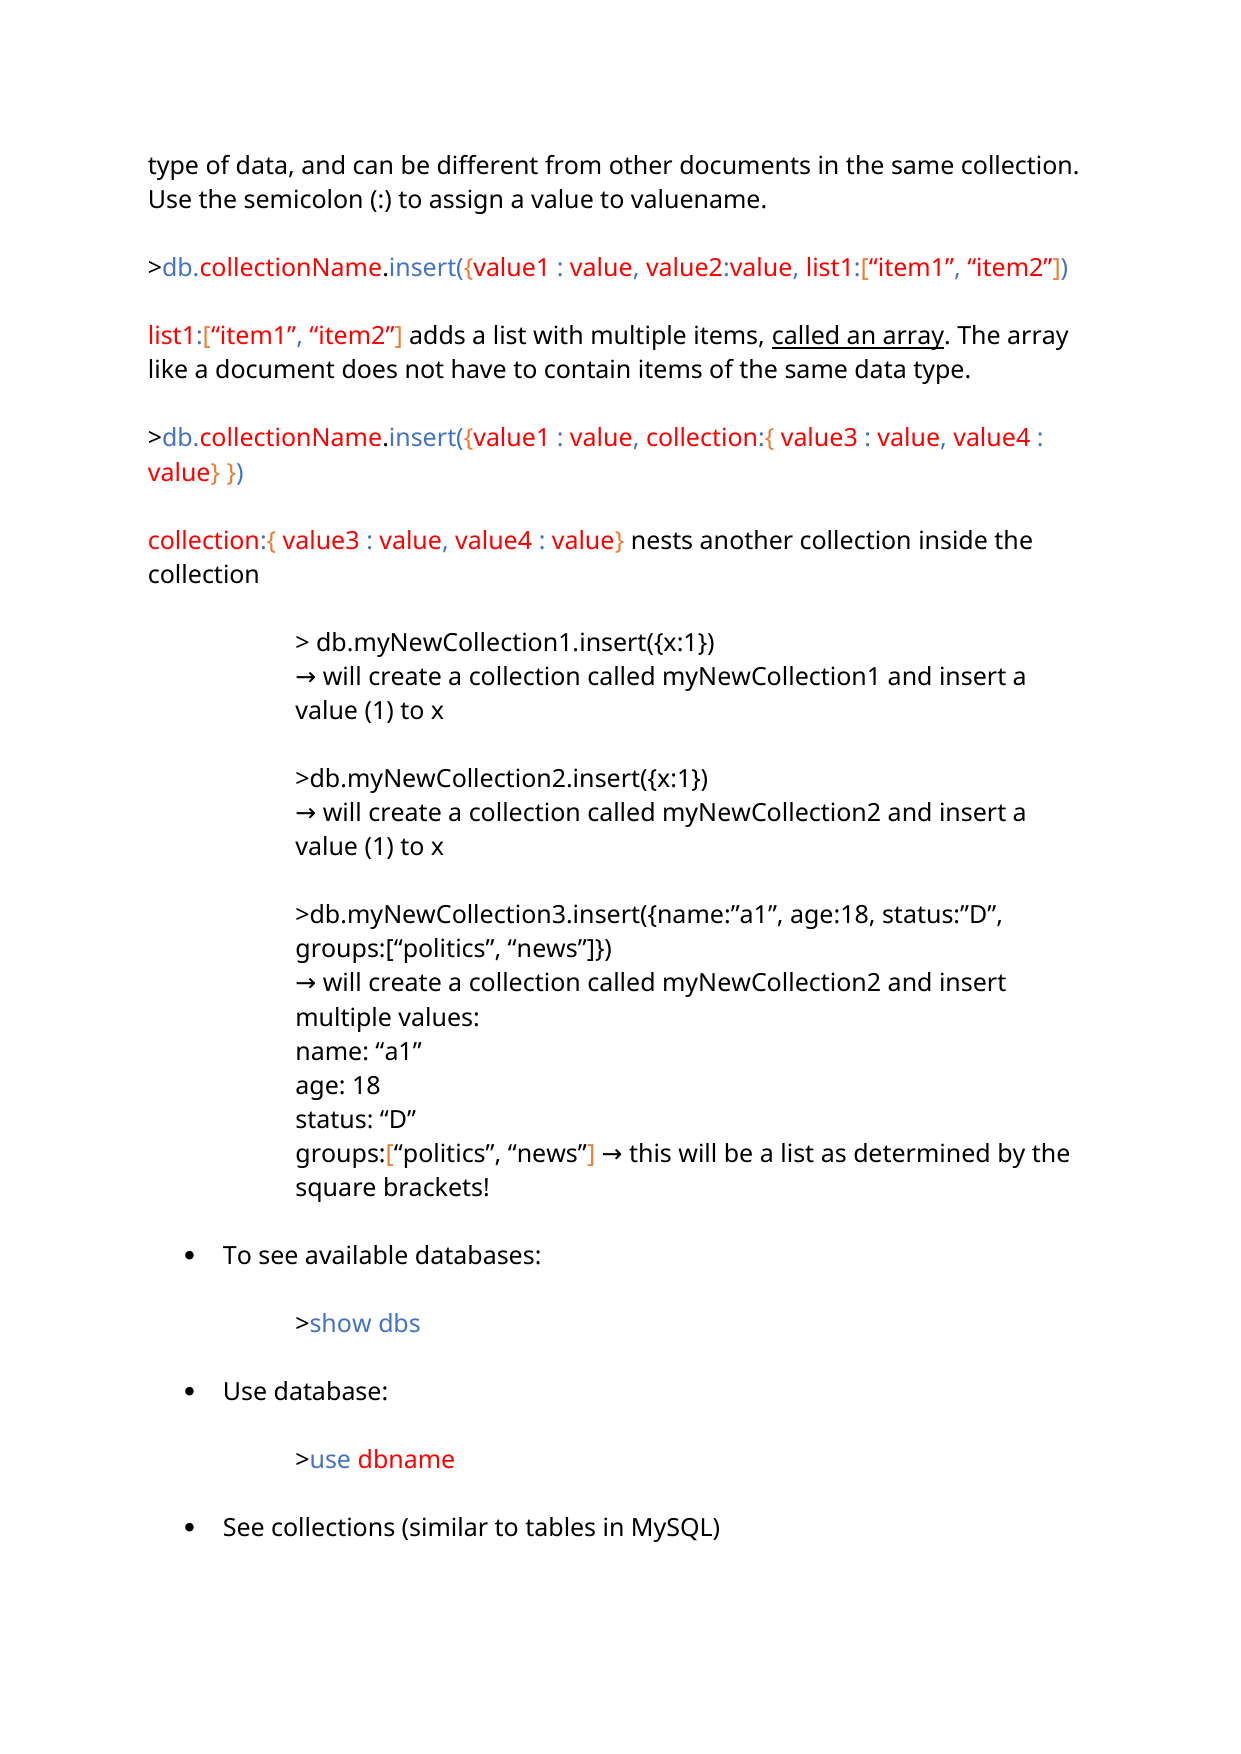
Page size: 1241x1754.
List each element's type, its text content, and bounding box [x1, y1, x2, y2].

list To see available databases: [185, 1238, 1093, 1272]
text list1:[“item1”, “item2”] adds a list with multiple items, called an array. The array like a document does not have to contain items of the same data type. [148, 318, 1093, 386]
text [148, 148, 1093, 216]
list >db.myNewCollection2.insert({x:1}) [295, 761, 1093, 795]
text >use dbname [221, 1442, 1093, 1476]
list → will create a collection called myNewCollection2 and insert a value (1) to x [295, 795, 1093, 863]
list See collections (similar to tables in MySQL) [185, 1510, 1093, 1544]
text >db.collectionName.insert({value1 : value, value2:value, list1:[“item1”, “item2”]) [148, 250, 1093, 284]
list >db.myNewCollection3.insert({name:”a1”, age:18, status:”D”, groups:[“politics”, “news”]}) [295, 897, 1093, 965]
list > db.myNewCollection1.insert({x:1}) [295, 624, 1093, 658]
list Use database: [185, 1374, 1093, 1408]
list → will create a collection called myNewCollection2 and insert multiple values: [295, 965, 1093, 1033]
list status: “D” [295, 1101, 1093, 1135]
list name: “a1” [295, 1033, 1093, 1067]
list groups:[“politics”, “news”] → this will be a list as determined by the square brackets! [295, 1135, 1093, 1203]
text >db.collectionName.insert({value1 : value, collection:{ value3 : value, value4 : value} }) [148, 420, 1093, 488]
text collection:{ value3 : value, value4 : value} nests another collection inside the collection [148, 522, 1093, 590]
list → will create a collection called myNewCollection1 and insert a value (1) to x [295, 658, 1093, 727]
text >show dbs [221, 1306, 1093, 1340]
list age: 18 [295, 1067, 1093, 1101]
